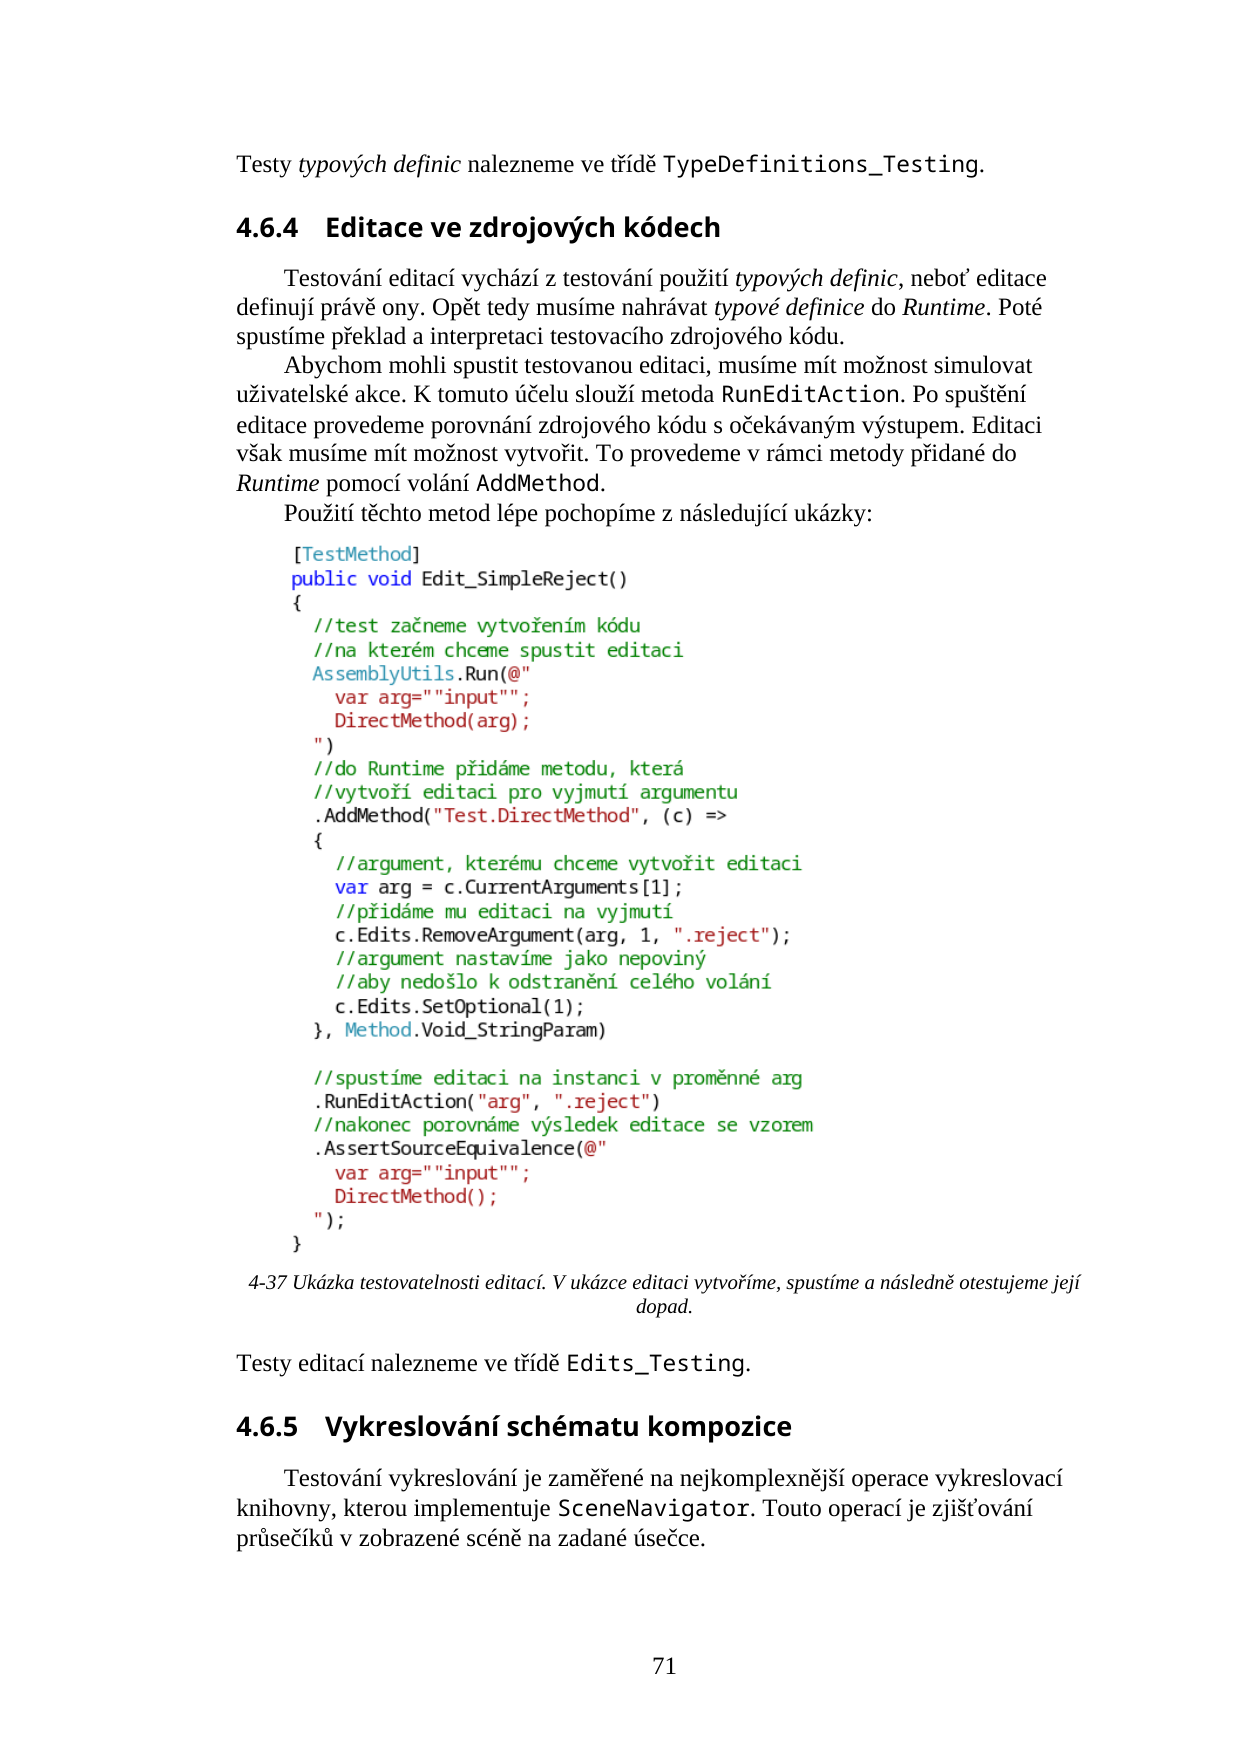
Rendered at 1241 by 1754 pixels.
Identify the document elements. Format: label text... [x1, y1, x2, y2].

text Použití těchto metod lépe pochopíme z následující ukázky: [236, 498, 1092, 527]
subtitle Editace ve zdrojových kódech [236, 208, 1092, 245]
text Testy editací nalezneme ve třídě Edits_Testing. [236, 1347, 1092, 1378]
text Testování vykreslování je zaměřené na nejkomplexnější operace vykreslovací knihovny, kterou implementuje SceneNavigator. Touto operací je zjišťování průsečíků v zobrazené scéně na zadané úsečce. [236, 1463, 1092, 1552]
text Testování editací vychází z testování použití typových definic, neboť editace definují právě ony. Opět tedy musíme nahrávat typové definice do Runtime. Poté spustíme překlad a interpretaci testovacího zdrojového kódu. [236, 263, 1092, 350]
subtitle Vykreslování schématu kompozice [236, 1408, 1092, 1444]
text Abychom mohli spustit testovanou editaci, musíme mít možnost simulovat uživatelské akce. K tomuto účelu slouží metoda RunEditAction. Po spuštění editace provedeme porovnání zdrojového kódu s očekávaným výstupem. Editaci však musíme mít možnost vytvořit. To provedeme v rámci metody přidané do Runtime pomocí volání AddMethod. [236, 350, 1092, 498]
text Testy typových definic nalezneme ve třídě TypeDefinitions_Testing. [236, 148, 1092, 179]
